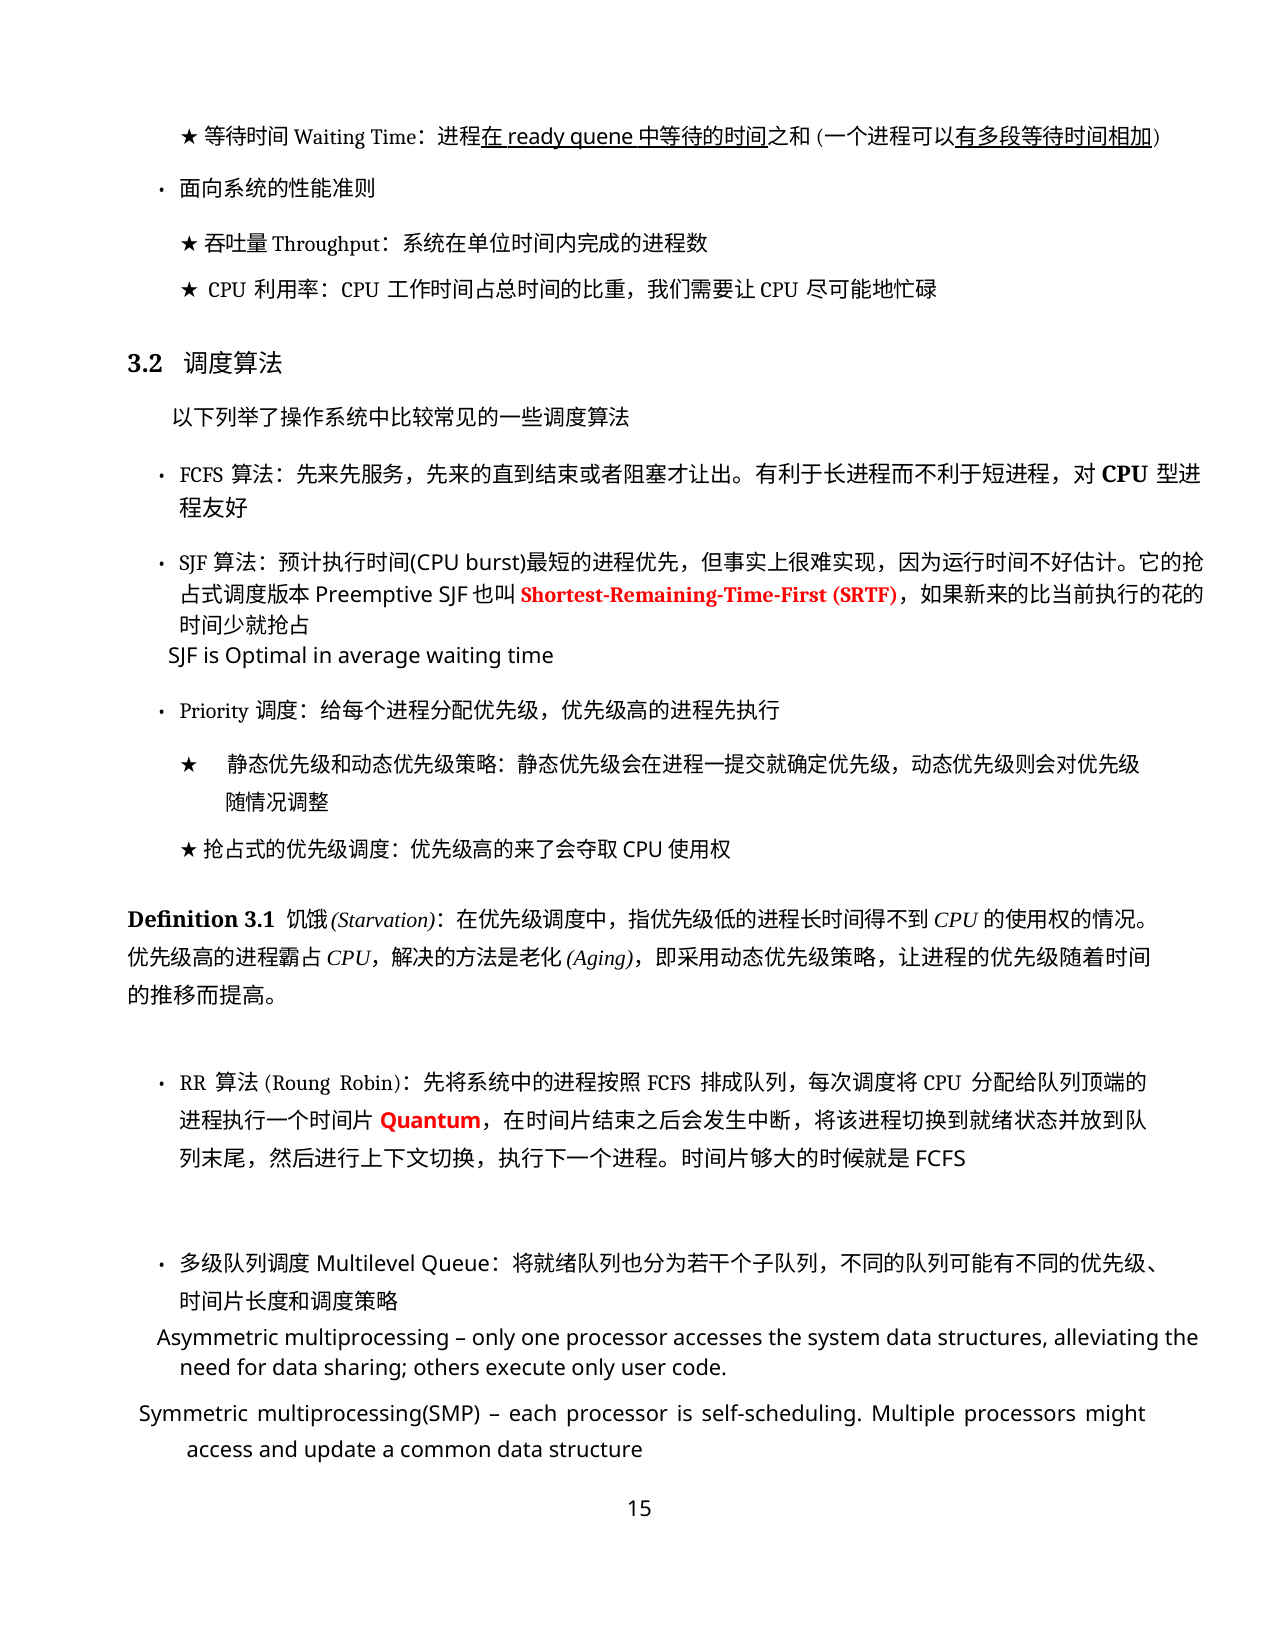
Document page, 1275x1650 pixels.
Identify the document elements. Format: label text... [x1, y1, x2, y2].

text ★ CPU 利用率：CPU 工作时间占总时间的比重，我们需要让 CPU 尽可能地忙碌 [179, 272, 1217, 304]
text ★ 等待时间 Waiting Time：进程在ready quene中等待的时间之和 (一个进程可以有多段等待时间相加) [179, 119, 1217, 151]
text ★ 吞吐量 Throughput：系统在单位时间内完成的进程数 [179, 226, 1217, 257]
text ★ 抢占式的优先级调度：优先级高的来了会夺取CPU 使用权 [179, 832, 1217, 863]
text Symmetric multiprocessing(SMP) – each processor is self-scheduling. Multiple processors might access and update a common data structure [77, 1398, 1148, 1464]
list Asymmetric multiprocessing – only one processor accesses the system data structures, alleviating the need for data sharing; others execute only user code. [157, 1322, 1217, 1382]
list 多级队列调度 Multilevel Queue：将就绪队列也分为若干个子队列，不同的队列可能有不同的优先级、时间片长度和调度策略 [157, 1246, 1148, 1316]
text Definition 3.1 饥饿 (Starvation)：在优先级调度中，指优先级低的进程长时间得不到 CPU 的使用权的情况。优先级高的进程霸占 CPU，解决的方法是老化 (Aging)，即采用动态优先级策略，让进程的优先级随着时间的推移而提高。 [127, 902, 1162, 1010]
list RR 算法 (Roung Robin)：先将系统中的进程按照 FCFS 排成队列，每次调度将 CPU 分配给队列顶端的进程执行一个时间片Quantum，在时间片结束之后会发生中断，将该进程切换到就绪状态并放到队列末尾，然后进行上下文切换，执行下一个进程。时间片够大的时候就是FCFS [157, 1064, 1148, 1173]
list SJF 算法：预计执行时间(CPU burst)最短的进程优先，但事实上很难实现，因为运行时间不好估计。它的抢占式调度版本Preemptive SJF也叫 Shortest-Remaining-Time-First (SRTF)，如果新来的比当前执行的花的时间少就抢占 [157, 545, 1217, 640]
list Priority 调度：给每个进程分配优先级，优先级高的进程先执行 [157, 693, 1217, 724]
text 以下列举了操作系统中比较常见的一些调度算法 [171, 400, 1217, 432]
text ★ 静态优先级和动态优先级策略：静态优先级会在进程一提交就确定优先级，动态优先级则会对优先级随情况调整 [179, 747, 1148, 817]
list 面向系统的性能准则 [157, 173, 1217, 203]
text 调度算法 [127, 346, 1217, 380]
list SJF is Optimal in average waiting time [157, 640, 1217, 670]
list FCFS 算法：先来先服务，先来的直到结束或者阻塞才让出。有利于长进程而不利于短进程，对 CPU 型进程友好 [157, 456, 1217, 523]
